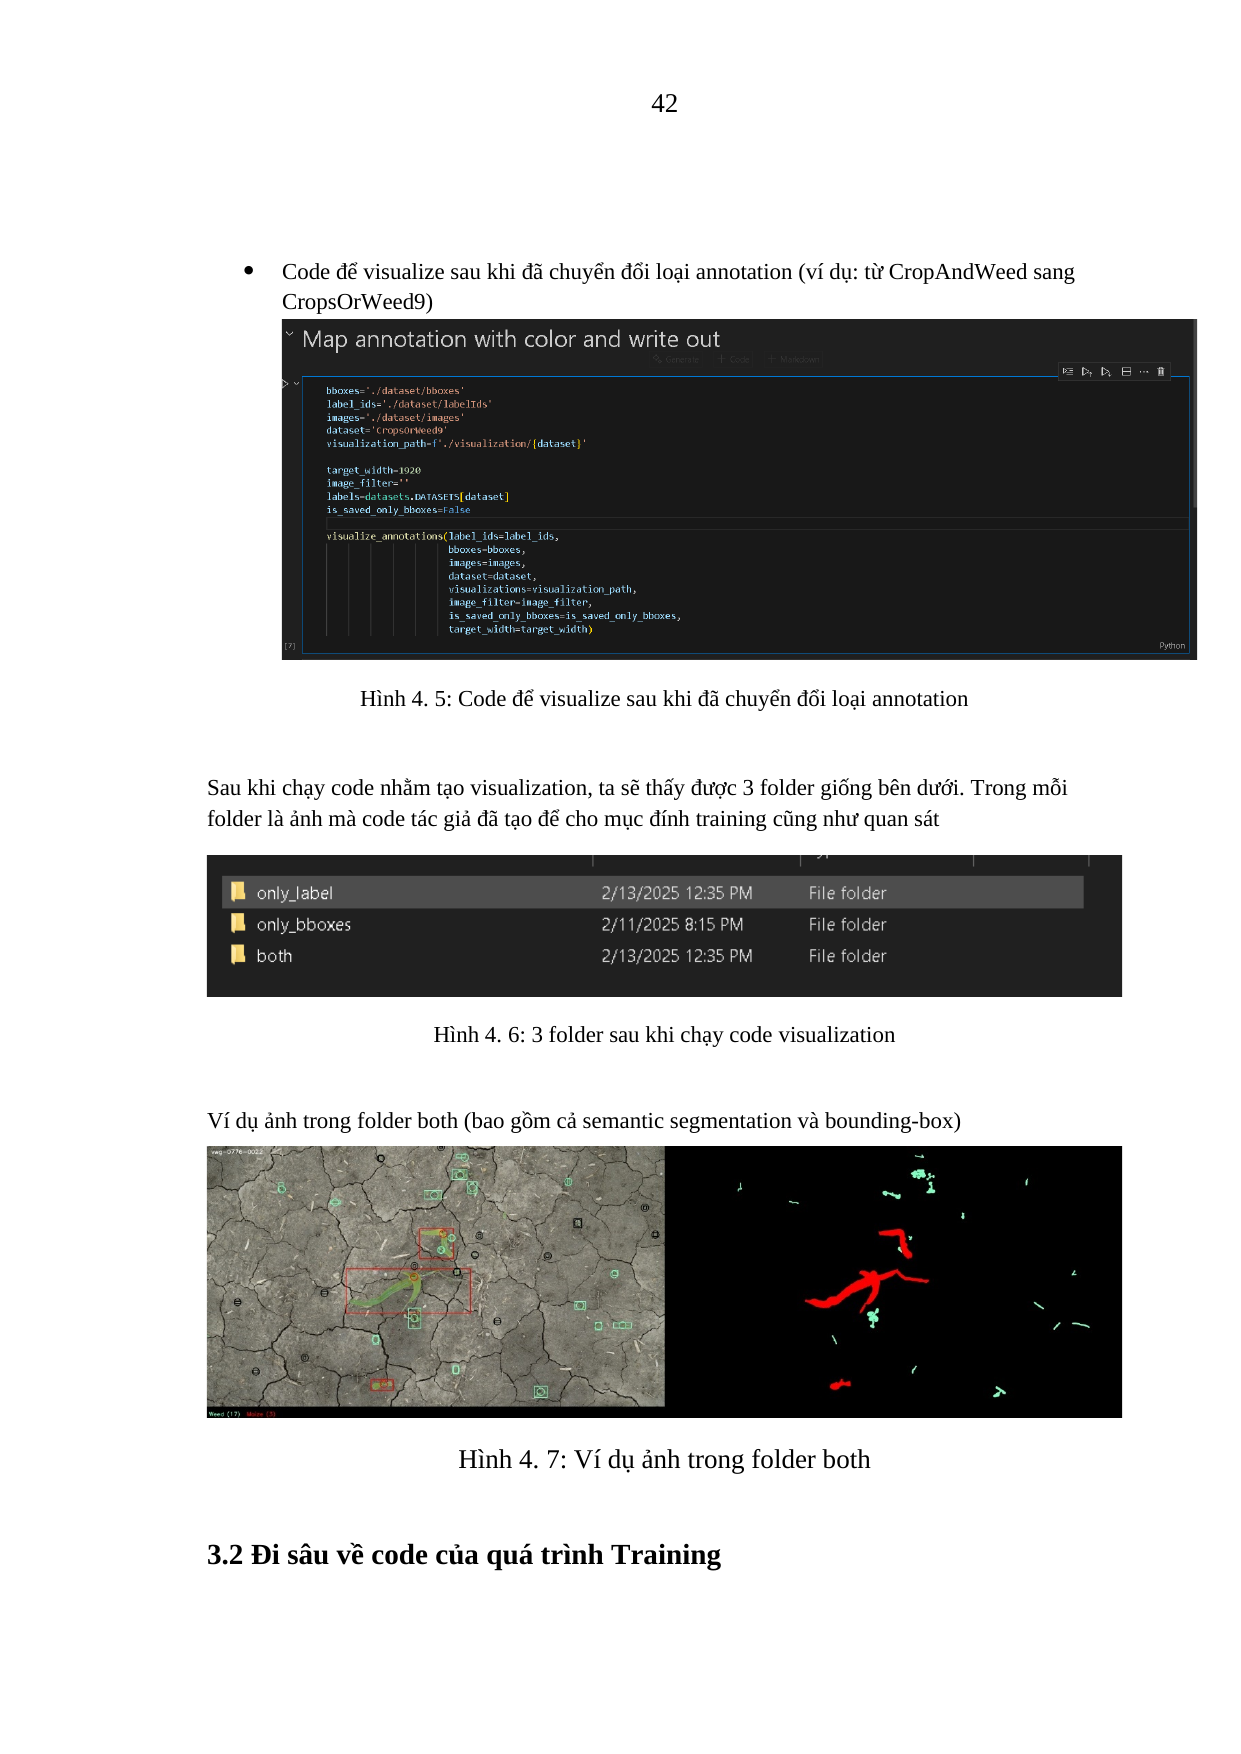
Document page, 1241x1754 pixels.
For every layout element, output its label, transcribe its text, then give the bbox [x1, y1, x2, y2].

text Sau khi chạy code nhằm tạo visualization, ta sẽ thấy được 3 folder giống bên dưới. Trong mỗi folder là ảnh mà code tác giả đã tạo để cho mục đính training cũng như quan sát [207, 774, 1122, 831]
picture [206, 1146, 1123, 1418]
text Hình 4. 5: Code để visualize sau khi đã chuyển đổi loại annotation [207, 684, 1122, 711]
picture [206, 855, 1123, 997]
subtitle Đi sâu về code của quá trình Training [207, 1537, 1122, 1571]
text Hình 4. 6: 3 folder sau khi chạy code visualization [207, 1021, 1122, 1048]
picture [281, 319, 1198, 660]
text Hình 4. 7: Ví dụ ảnh trong folder both [207, 1443, 1122, 1474]
text Ví dụ ảnh trong folder both (bao gồm cả semantic segmentation và bounding-box) [207, 1107, 1122, 1133]
